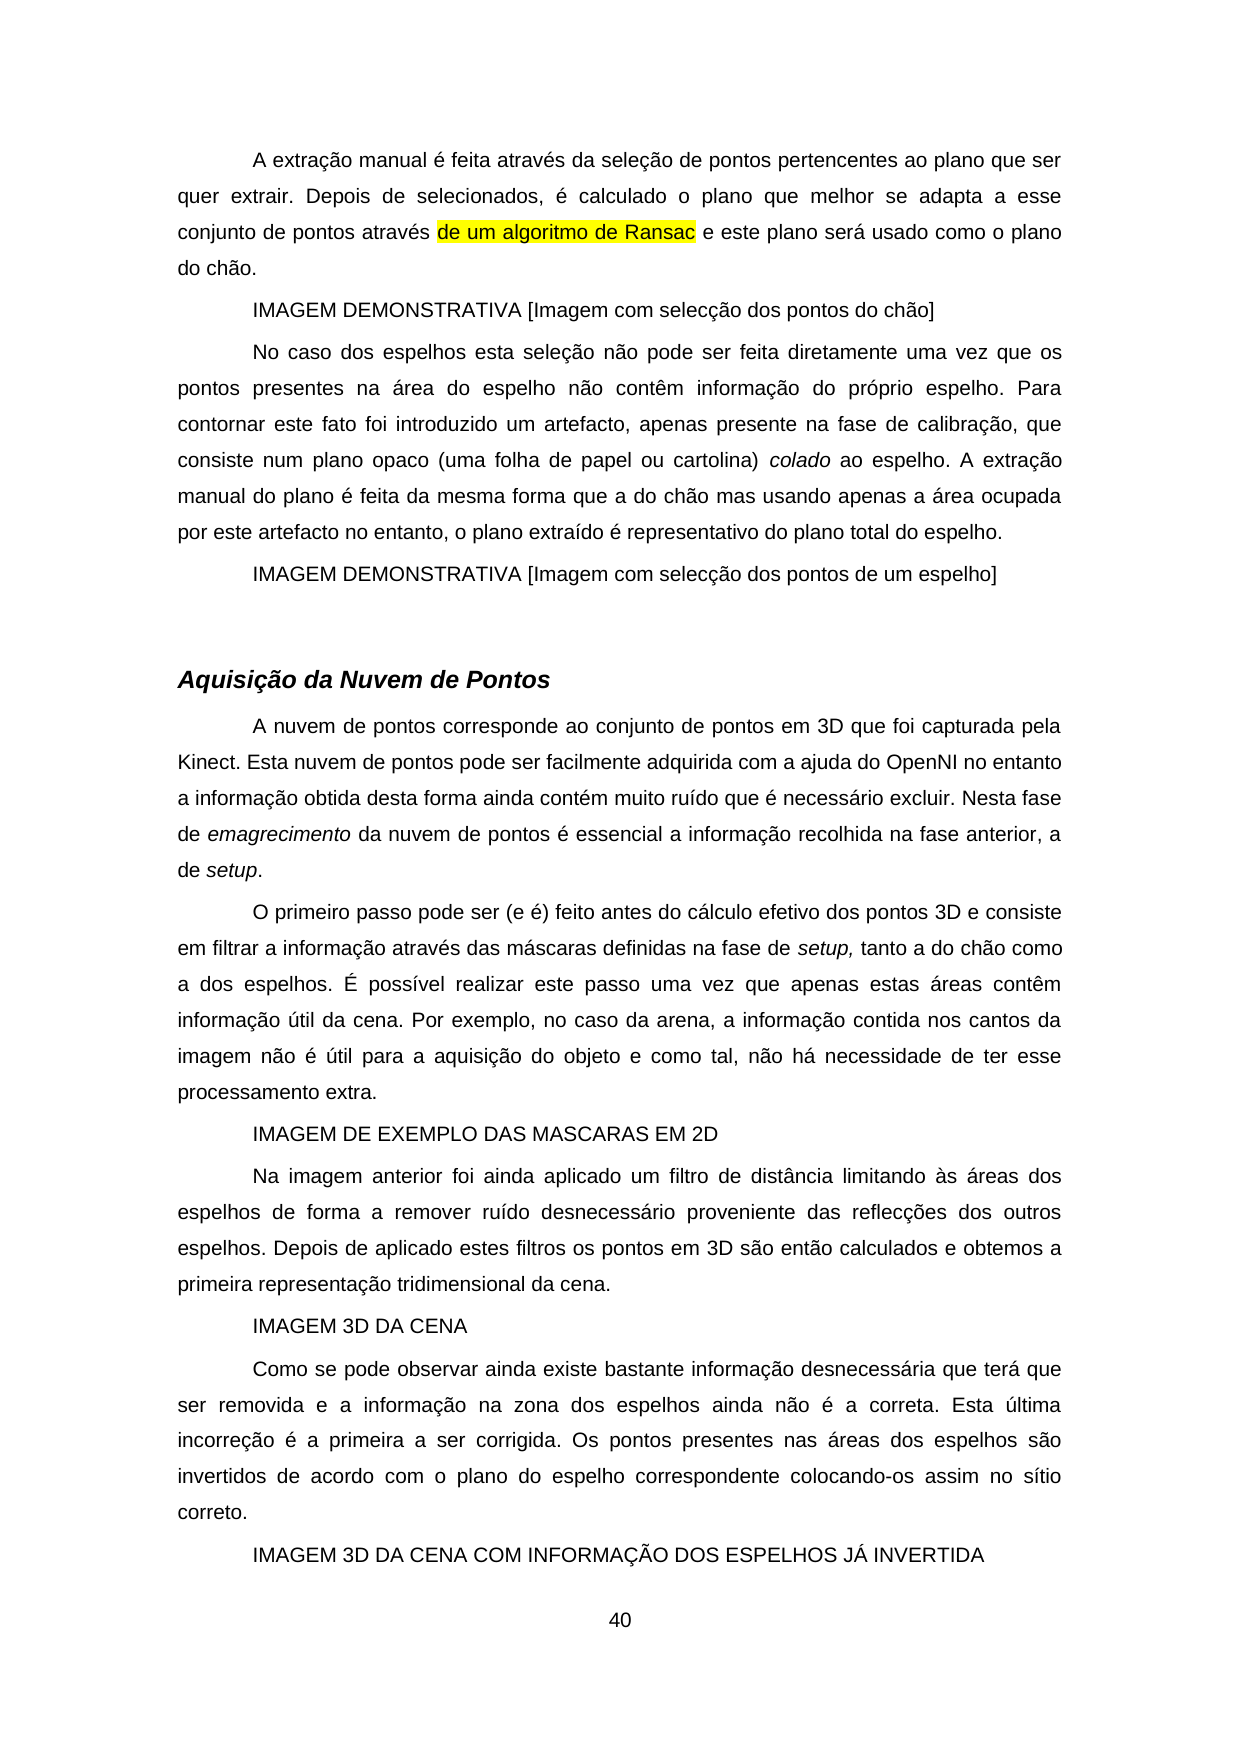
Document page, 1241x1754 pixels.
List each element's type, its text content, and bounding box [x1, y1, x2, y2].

text No caso dos espelhos esta seleção não pode ser feita diretamente uma vez que os pontos presentes na área do espelho não contêm informação do próprio espelho. Para contornar este fato foi introduzido um artefacto, apenas presente na fase de calibração, que consiste num plano opaco (uma folha de papel ou cartolina) colado ao espelho. A extração manual do plano é feita da mesma forma que a do chão mas usando apenas a área ocupada por este artefacto no entanto, o plano extraído é representativo do plano total do espelho. [177, 340, 1063, 543]
text Na imagem anterior foi ainda aplicado um filtro de distância limitando às áreas dos espelhos de forma a remover ruído desnecessário proveniente das reflecções dos outros espelhos. Depois de aplicado estes filtros os pontos em 3D são então calculados e obtemos a primeira representação tridimensional da cena. [177, 1164, 1063, 1296]
text Como se pode observar ainda existe bastante informação desnecessária que terá que ser removida e a informação na zona dos espelhos ainda não é a correta. Esta última incorreção é a primeira a ser corrigida. Os pontos presentes nas áreas dos espelhos são invertidos de acordo com o plano do espelho correspondente colocando-os assim no sítio correto. [177, 1356, 1063, 1524]
text IMAGEM DEMONSTRATIVA [Imagem com selecção dos pontos do chão] [177, 298, 1063, 322]
text IMAGEM 3D DA CENA COM INFORMAÇÃO DOS ESPELHOS JÁ INVERTIDA [177, 1542, 1063, 1566]
text A extração manual é feita através da seleção de pontos pertencentes ao plano que ser quer extrair. Depois de selecionados, é calculado o plano que melhor se adapta a esse conjunto de pontos através de um algoritmo de Ransac e este plano será usado como o plano do chão. [177, 148, 1063, 279]
text O primeiro passo pode ser (e é) feito antes do cálculo efetivo dos pontos 3D e consiste em filtrar a informação através das máscaras definidas na fase de setup, tanto a do chão como a dos espelhos. É possível realizar este passo uma vez que apenas estas áreas contêm informação útil da cena. Por exemplo, no caso da arena, a informação contida nos cantos da imagem não é útil para a aquisição do objeto e como tal, não há necessidade de ter esse processamento extra. [177, 900, 1063, 1104]
text Aquisição da Nuvem de Pontos [177, 665, 1063, 694]
text IMAGEM DEMONSTRATIVA [Imagem com selecção dos pontos de um espelho] [177, 562, 1063, 586]
text A nuvem de pontos corresponde ao conjunto de pontos em 3D que foi capturada pela Kinect. Esta nuvem de pontos pode ser facilmente adquirida com a ajuda do OpenNI no entanto a informação obtida desta forma ainda contém muito ruído que é necessário excluir. Nesta fase de emagrecimento da nuvem de pontos é essencial a informação recolhida na fase anterior, a de setup. [177, 714, 1063, 882]
text IMAGEM DE EXEMPLO DAS MASCARAS EM 2D [177, 1122, 1063, 1146]
text IMAGEM 3D DA CENA [177, 1314, 1063, 1338]
